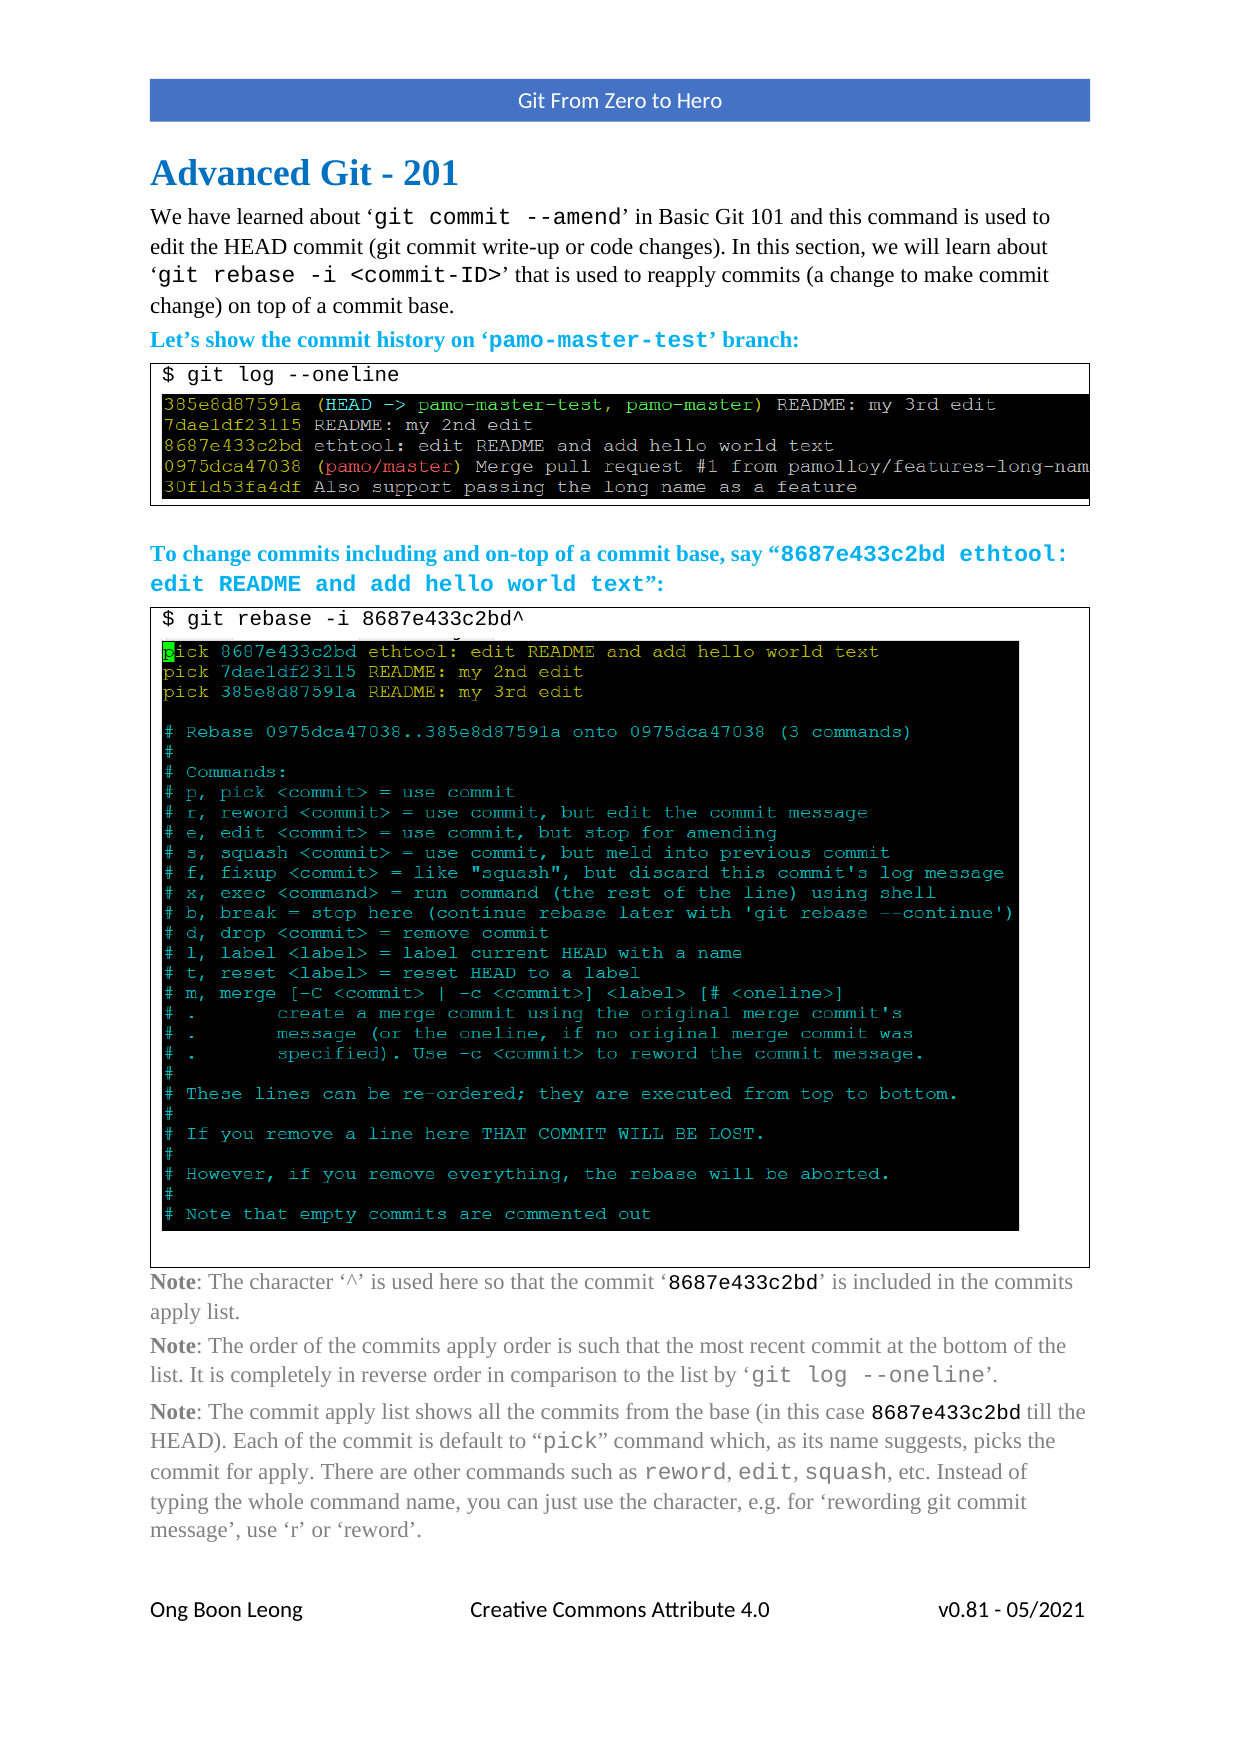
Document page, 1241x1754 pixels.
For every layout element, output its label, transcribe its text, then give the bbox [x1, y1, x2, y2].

text We have learned about ‘git commit --amend’ in Basic Git 101 and this command is used to edit the HEAD commit (git commit write-up or code changes). In this section, we will learn about ‘git rebase -i <commit-ID>’ that is used to reapply commits (a change to make commit change) on top of a commit base. [150, 203, 1090, 318]
text Note: The commit apply list shows all the commits from the base (in this case 8687e433c2bd till the HEAD). Each of the commit is default to “pick” command which, as its name suggests, picks the commit for apply. There are other commands such as reword, edit, squash, etc. Instead of typing the whole command name, you can just use the character, e.g. for ‘rewording git commit message’, use ‘r’ or ‘reword’. [150, 1398, 1090, 1543]
table_header $ git log --oneline [151, 364, 1089, 504]
text Let’s show the commit history on ‘pamo-master-test’ branch: [150, 327, 1090, 355]
text To change commits including and on-top of a commit base, say “8687e433c2bd ethtool: edit README and add hello world text”: [150, 540, 1090, 599]
picture [161, 394, 1090, 499]
table_header $ git rebase -i 8687e433c2bd^ [151, 608, 1089, 1267]
text Note: The character ‘^’ is used here so that the commit ‘8687e433c2bd’ is included in the commits apply list. [150, 1268, 1090, 1324]
picture [161, 638, 1020, 1231]
text Advanced Git - 201 [150, 150, 1090, 193]
text Note: The order of the commits apply order is such that the most recent commit at the bottom of the list. It is completely in reverse order in comparison to the list by ‘git log --oneline’. [150, 1333, 1090, 1389]
